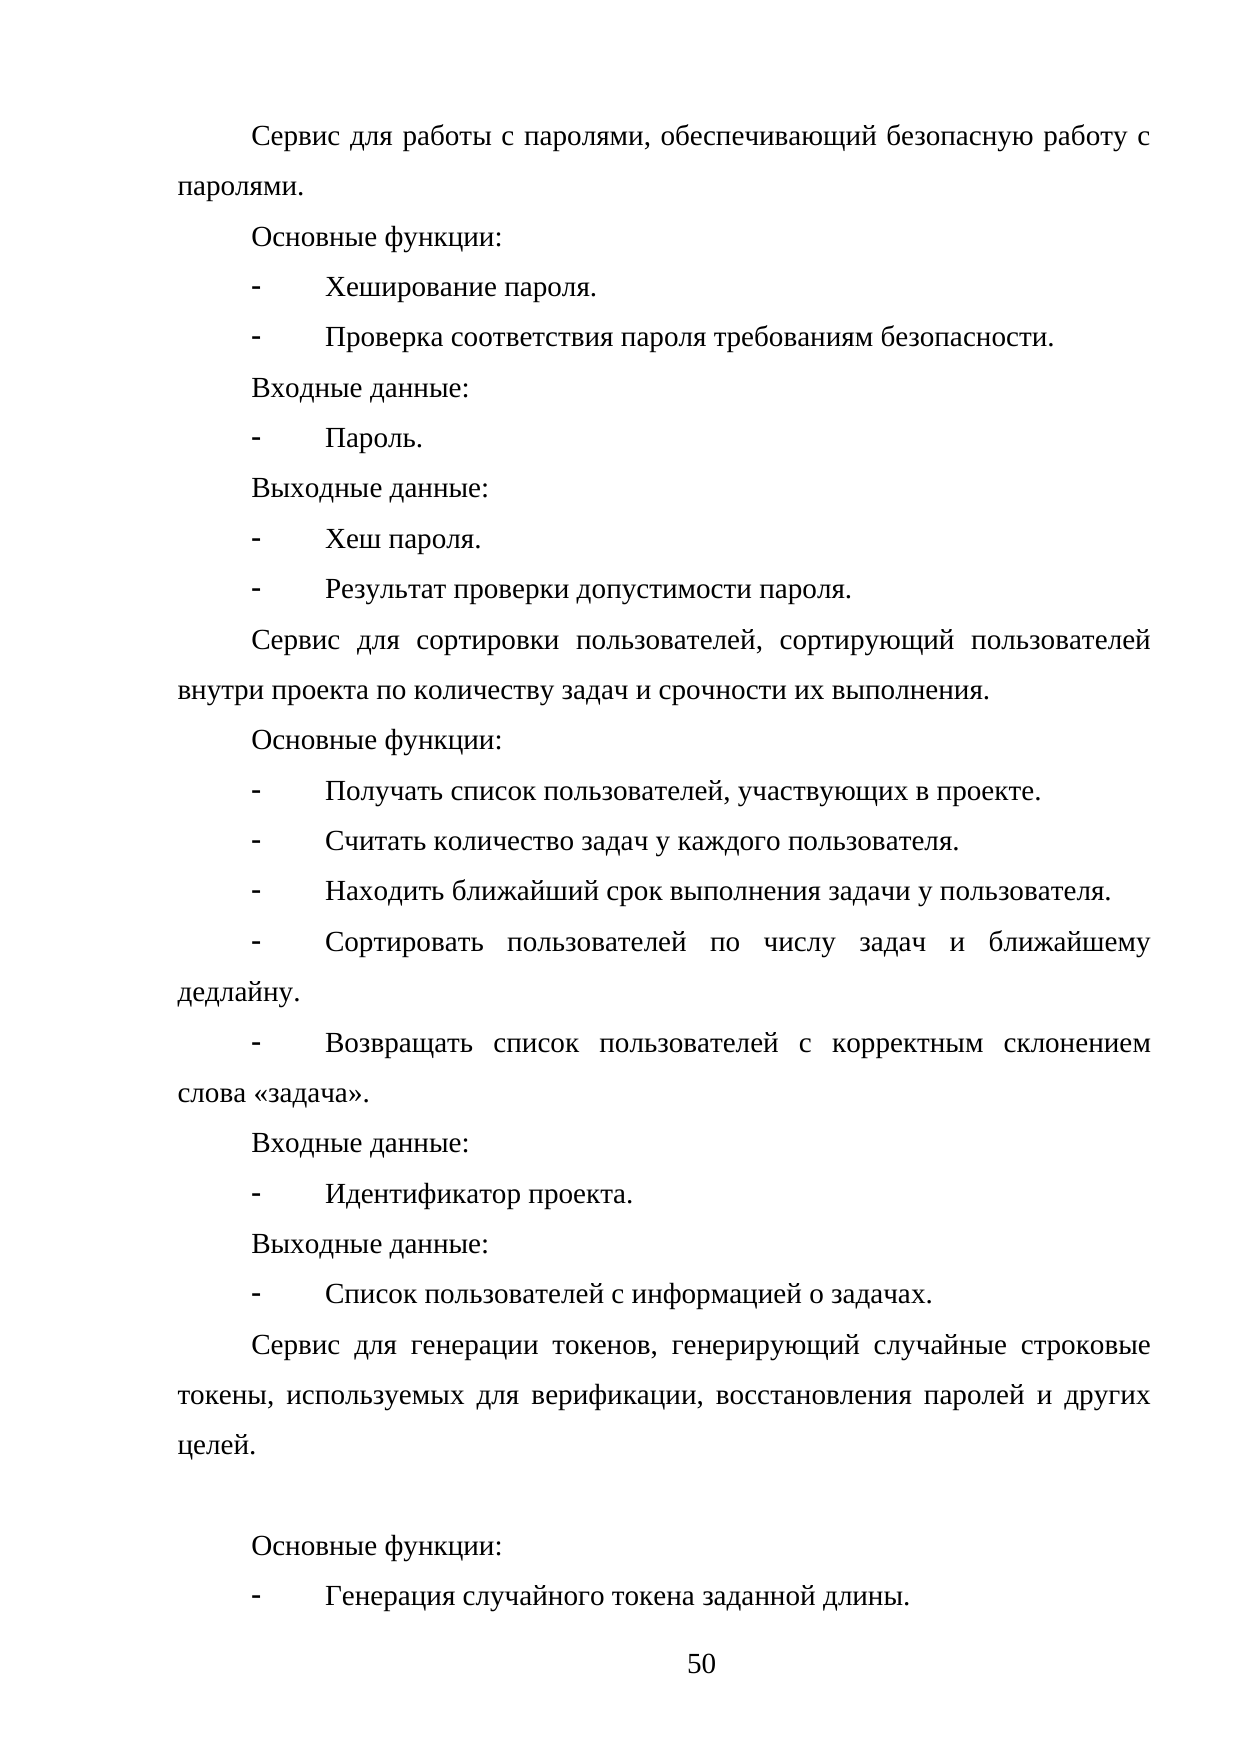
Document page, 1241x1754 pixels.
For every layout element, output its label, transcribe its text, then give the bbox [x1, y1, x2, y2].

text Основные функции: [177, 1528, 1152, 1562]
text Выходные данные: [177, 471, 1152, 504]
list Список пользователей с информацией о задачах. [177, 1276, 1152, 1310]
list Возвращать список пользователей с корректным склонением слова «задача». [177, 1025, 1152, 1109]
list Хеш пароля. [177, 521, 1152, 554]
list Сортировать пользователей по числу задач и ближайшему дедлайну. [177, 924, 1152, 1008]
list Считать количество задач у каждого пользователя. [177, 823, 1152, 857]
list Результат проверки допустимости пароля. [177, 571, 1152, 605]
list Генерация случайного токена заданной длины. [177, 1578, 1152, 1612]
text Сервис для генерации токенов, генерирующий случайные строковые токены, используемых для верификации, восстановления паролей и других целей. [177, 1327, 1152, 1461]
list Получать список пользователей, участвующих в проекте. [177, 773, 1152, 806]
list Пароль. [177, 420, 1152, 454]
list Проверка соответствия пароля требованиям безопасности. [177, 319, 1152, 353]
text Сервис для сортировки пользователей, сортирующий пользователей внутри проекта по количеству задач и срочности их выполнения. [177, 622, 1152, 706]
text Сервис для работы с паролями, обеспечивающий безопасную работу с паролями. [177, 118, 1152, 202]
list Хеширование пароля. [177, 269, 1152, 303]
list Находить ближайший срок выполнения задачи у пользователя. [177, 873, 1152, 907]
text Основные функции: [177, 219, 1152, 252]
text Входные данные: [177, 1125, 1152, 1159]
text Основные функции: [177, 722, 1152, 756]
text Выходные данные: [177, 1226, 1152, 1260]
text Входные данные: [177, 370, 1152, 403]
list Идентификатор проекта. [177, 1176, 1152, 1209]
